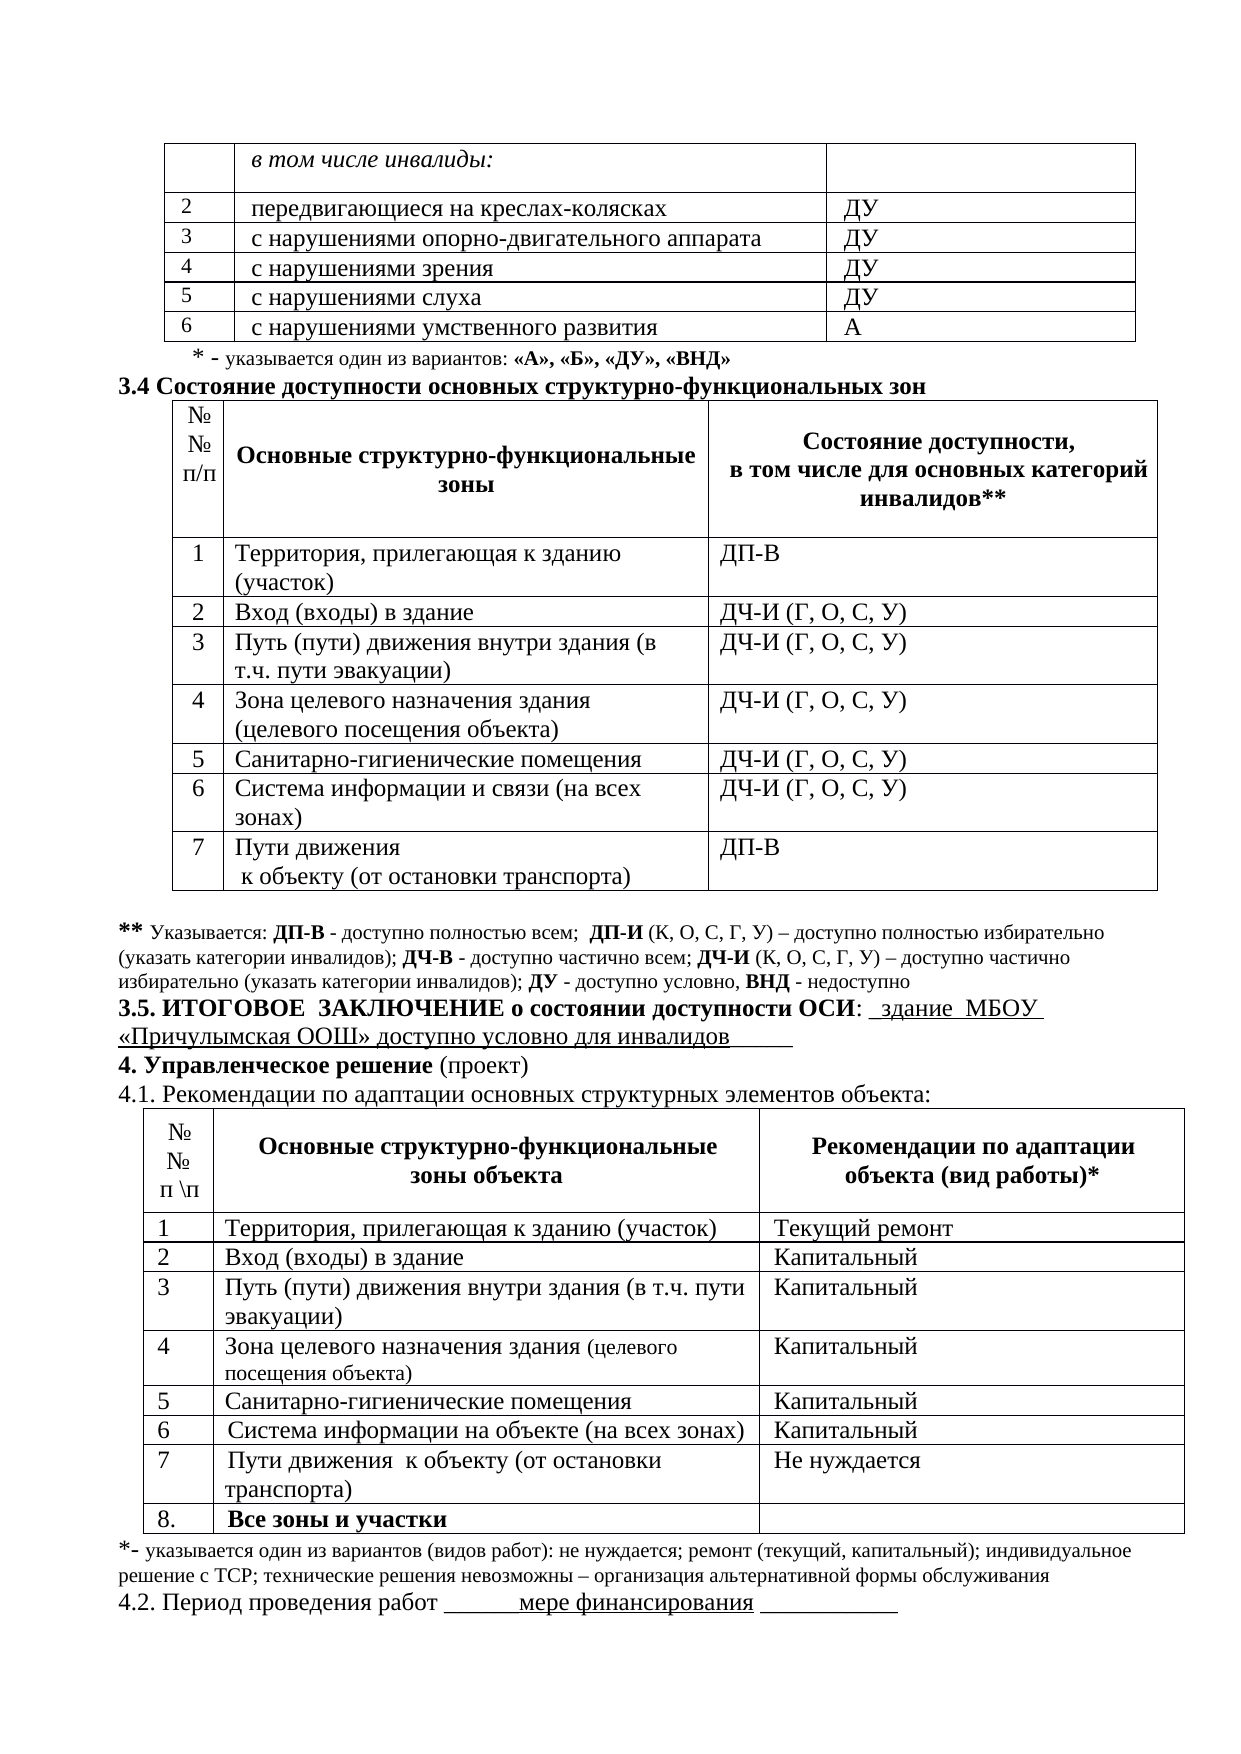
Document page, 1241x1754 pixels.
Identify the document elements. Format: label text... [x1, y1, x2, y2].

table_cell А [827, 312, 1135, 341]
table_cell Текущий ремонт [760, 1213, 1184, 1241]
table_cell 4 [144, 1331, 213, 1385]
table_cell Территория, прилегающая к зданию (участок) [214, 1213, 759, 1241]
table_cell 5 [144, 1386, 213, 1414]
table_cell Капитальный [760, 1272, 1184, 1330]
table_header Основные структурно-функциональные зоны [224, 401, 708, 537]
table_cell Зона целевого назначения здания (целевого посещения объекта) [214, 1331, 759, 1385]
table_cell ДП-В [709, 538, 1157, 596]
table_cell Пути движения к объекту (от остановки транспорта) [224, 832, 708, 889]
table_cell с нарушениями слуха [235, 283, 826, 311]
table_header Состояние доступности, в том числе для основных категорий инвалидов** [709, 401, 1157, 537]
table_cell Капитальный [760, 1416, 1184, 1444]
table_cell Путь (пути) движения внутри здания (в т.ч. пути эвакуации) [214, 1272, 759, 1330]
text *- указывается один из вариантов (видов работ): не нуждается; ремонт (текущий, капитальный); индивидуальное решение с ТСР; технические решения невозможны – организация альтернативной формы обслуживания [118, 1534, 1181, 1587]
table_cell 8. [144, 1504, 213, 1533]
table_cell 3 [144, 1272, 213, 1330]
table_cell с нарушениями зрения [235, 253, 826, 281]
table_cell ДУ [827, 253, 1135, 281]
table_cell Пути движения к объекту (от остановки транспорта) [214, 1445, 759, 1503]
table_cell 3 [173, 627, 223, 684]
table_cell Система информации и связи (на всех зонах) [224, 774, 708, 831]
table_cell 6 [173, 774, 223, 831]
table_cell Путь (пути) движения внутри здания (в т.ч. пути эвакуации) [224, 627, 708, 684]
table_cell Санитарно-гигиенические помещения [224, 744, 708, 772]
table_cell 2 [173, 597, 223, 626]
table_cell 1 [173, 538, 223, 596]
text 4.2. Период проведения работ ______мере финансирования ___________ [118, 1587, 1181, 1615]
table_cell Система информации на объекте (на всех зонах) [214, 1416, 759, 1444]
table_cell 7 [173, 832, 223, 889]
table_cell ДУ [827, 283, 1135, 311]
table_cell 6 [144, 1416, 213, 1444]
table_cell Не нуждается [760, 1445, 1184, 1503]
table_cell Капитальный [760, 1331, 1184, 1385]
table_cell [760, 1504, 1184, 1533]
table_header в том числе инвалиды: [235, 144, 826, 192]
table_cell 4 [165, 253, 234, 281]
text 3.4 Состояние доступности основных структурно-функциональных зон [118, 371, 1181, 399]
table_cell ДЧ-И (Г, О, С, У) [709, 744, 1157, 772]
table_header Рекомендации по адаптации объекта (вид работы)* [760, 1109, 1184, 1212]
table_cell ДЧ-И (Г, О, С, У) [709, 627, 1157, 684]
table_cell Территория, прилегающая к зданию (участок) [224, 538, 708, 596]
table_header Основные структурно-функциональные зоны объекта [214, 1109, 759, 1212]
table_cell с нарушениями умственного развития [235, 312, 826, 341]
table_cell 2 [144, 1243, 213, 1271]
table_cell Капитальный [760, 1386, 1184, 1414]
table_cell Санитарно-гигиенические помещения [214, 1386, 759, 1414]
text * - указывается один из вариантов: «А», «Б», «ДУ», «ВНД» [118, 342, 1181, 371]
table_cell 7 [144, 1445, 213, 1503]
table_cell с нарушениями опорно-двигательного аппарата [235, 223, 826, 252]
table_cell Вход (входы) в здание [214, 1243, 759, 1271]
table_cell ДЧ-И (Г, О, С, У) [709, 685, 1157, 743]
table_cell ДУ [827, 193, 1135, 222]
table_cell ДЧ-И (Г, О, С, У) [709, 774, 1157, 831]
table_cell ДУ [827, 223, 1135, 252]
text 3.5. ИТОГОВОЕ ЗАКЛЮЧЕНИЕ о состоянии доступности ОСИ: _здание МБОУ «Причулымская ООШ» доступно условно для инвалидов_____ [118, 993, 1181, 1050]
table_cell Зона целевого назначения здания (целевого посещения объекта) [224, 685, 708, 743]
text ** Указывается: ДП-В - доступно полностью всем; ДП-И (К, О, С, Г, У) – доступно полностью избирательно (указать категории инвалидов); ДЧ-В - доступно частично всем; ДЧ-И (К, О, С, Г, У) – доступно частично избирательно (указать категории инвалидов); ДУ - доступно условно, ВНД - недоступно [118, 916, 1181, 993]
table_cell 4 [173, 685, 223, 743]
table_cell 1 [144, 1213, 213, 1241]
table_cell ДЧ-И (Г, О, С, У) [709, 597, 1157, 626]
table_cell 5 [173, 744, 223, 772]
table_cell Все зоны и участки [214, 1504, 759, 1533]
text 4.1. Рекомендации по адаптации основных структурных элементов объекта: [118, 1079, 1181, 1108]
table_cell ДП-В [709, 832, 1157, 889]
table_cell Вход (входы) в здание [224, 597, 708, 626]
table_cell 6 [165, 312, 234, 341]
table_cell Капитальный [760, 1243, 1184, 1271]
table_cell 2 [165, 193, 234, 222]
table_header [165, 144, 234, 192]
table_cell передвигающиеся на креслах-колясках [235, 193, 826, 222]
table_cell 5 [165, 283, 234, 311]
table_cell 3 [165, 223, 234, 252]
text 4. Управленческое решение (проект) [118, 1050, 1181, 1079]
table_header [827, 144, 1135, 192]
table_header №№ п \п [144, 1109, 213, 1212]
table_header №№ п/п [173, 401, 223, 537]
